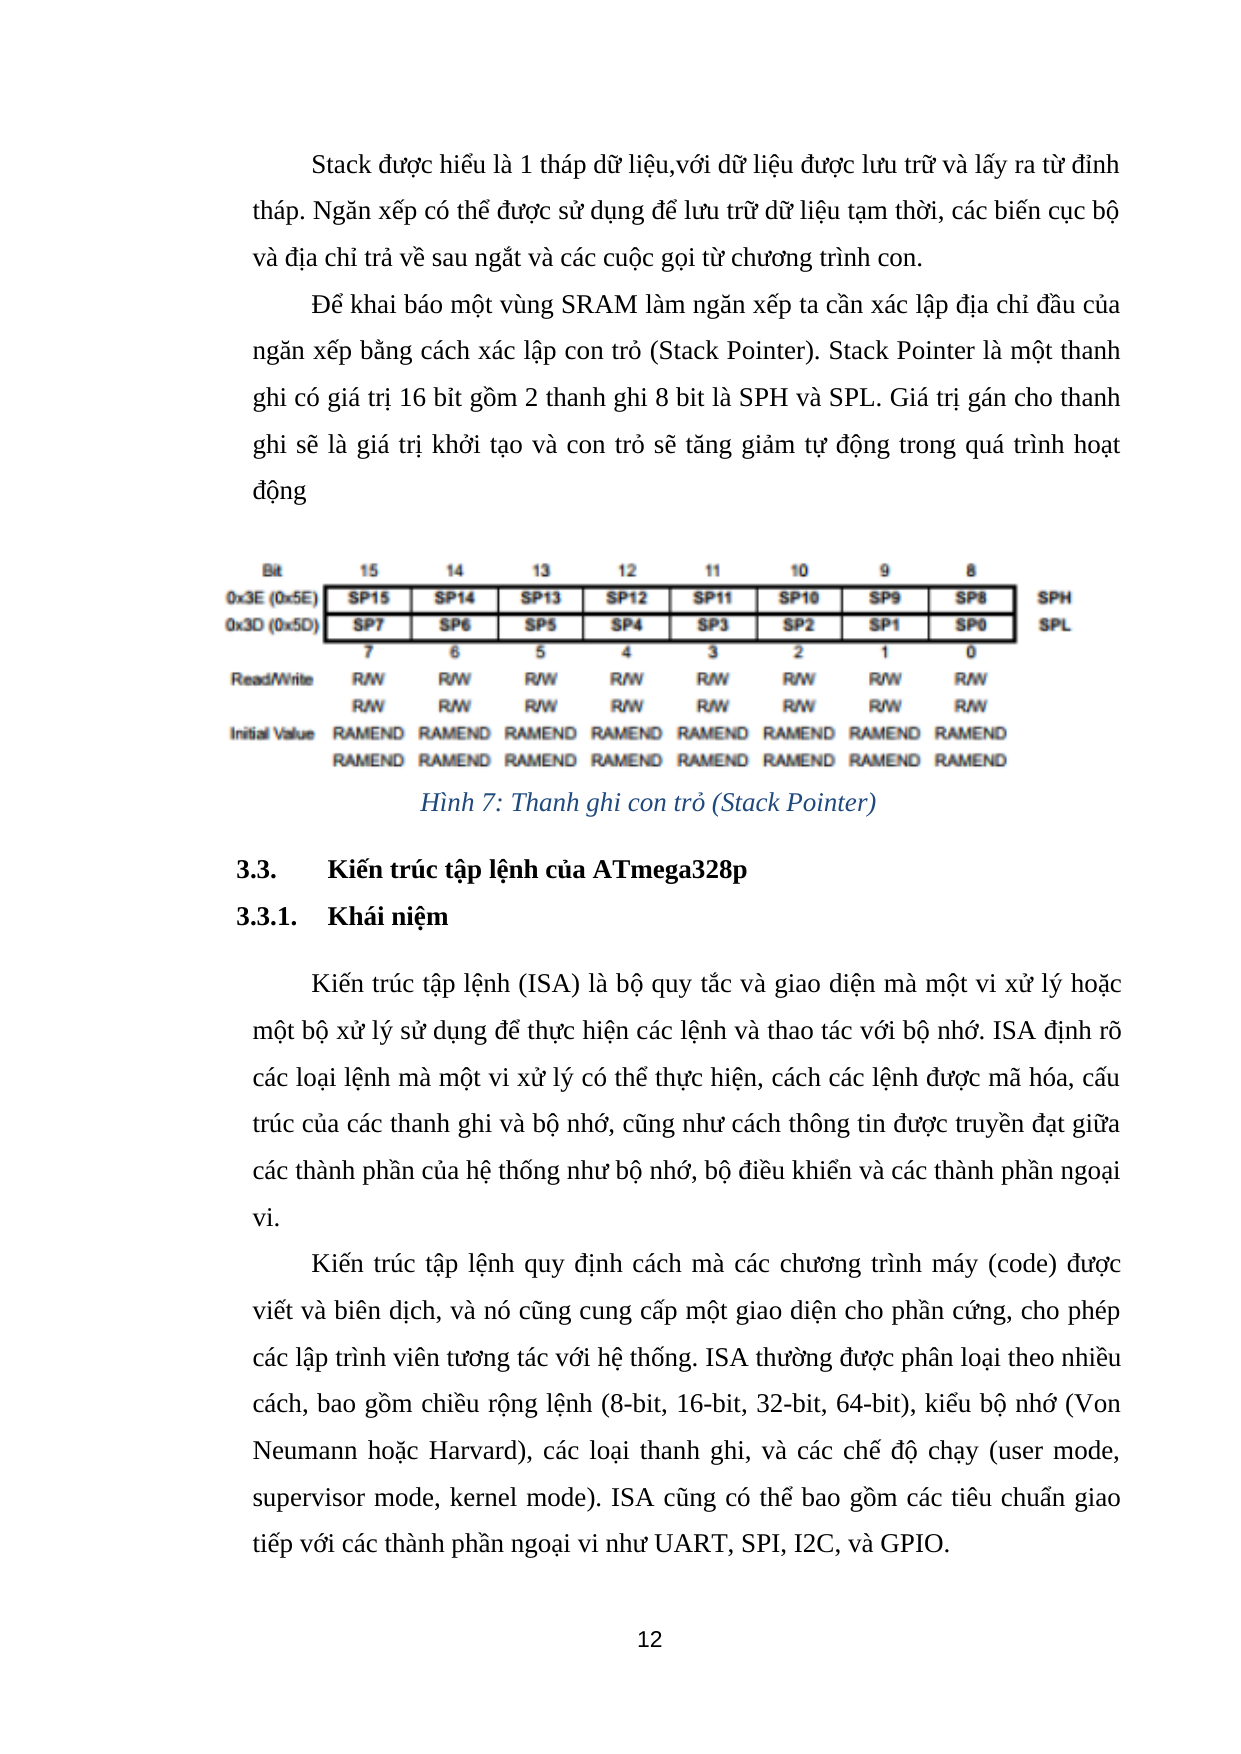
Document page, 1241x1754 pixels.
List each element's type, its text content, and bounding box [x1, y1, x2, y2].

list Kiến trúc tập lệnh của ATmega328p [177, 853, 1122, 884]
text Hình 7: Thanh ghi con trỏ (Stack Pointer) [177, 786, 1122, 817]
text Stack được hiểu là 1 tháp dữ liệu,với dữ liệu được lưu trữ và lấy ra từ đỉnh tháp. Ngăn xếp có thể được sử dụng để lưu trữ dữ liệu tạm thời, các biến cục bộ và địa chỉ trả về sau ngắt và các cuộc gọi từ chương trình con. [252, 148, 1122, 272]
text Kiến trúc tập lệnh quy định cách mà các chương trình máy (code) được viết và biên dịch, và nó cũng cung cấp một giao diện cho phần cứng, cho phép các lập trình viên tương tác với hệ thống. ISA thường được phân loại theo nhiều cách, bao gồm chiều rộng lệnh (8-bit, 16-bit, 32-bit, 64-bit), kiểu bộ nhớ (Von Neumann hoặc Harvard), các loại thanh ghi, và các chế độ chạy (user mode, supervisor mode, kernel mode). ISA cũng có thể bao gồm các tiêu chuẩn giao tiếp với các thành phần ngoại vi như UART, SPI, I2C, và GPIO. [252, 1247, 1122, 1559]
text Để khai báo một vùng SRAM làm ngăn xếp ta cần xác lập địa chỉ đầu của ngăn xếp bằng cách xác lập con trỏ (Stack Pointer). Stack Pointer là một thanh ghi có giá trị 16 bỉt gồm 2 thanh ghi 8 bit là SPH và SPL. Giá trị gán cho thanh ghi sẽ là giá trị khởi tạo và con trỏ sẽ tăng giảm tự động trong quá trình hoạt động [252, 288, 1122, 506]
picture [206, 521, 1094, 773]
list Khái niệm [177, 900, 1122, 931]
text Kiến trúc tập lệnh (ISA) là bộ quy tắc và giao diện mà một vi xử lý hoặc một bộ xử lý sử dụng để thực hiện các lệnh và thao tác với bộ nhớ. ISA định rõ các loại lệnh mà một vi xử lý có thể thực hiện, cách các lệnh được mã hóa, cấu trúc của các thanh ghi và bộ nhớ, cũng như cách thông tin được truyền đạt giữa các thành phần của hệ thống như bộ nhớ, bộ điều khiển và các thành phần ngoại vi. [252, 967, 1122, 1232]
